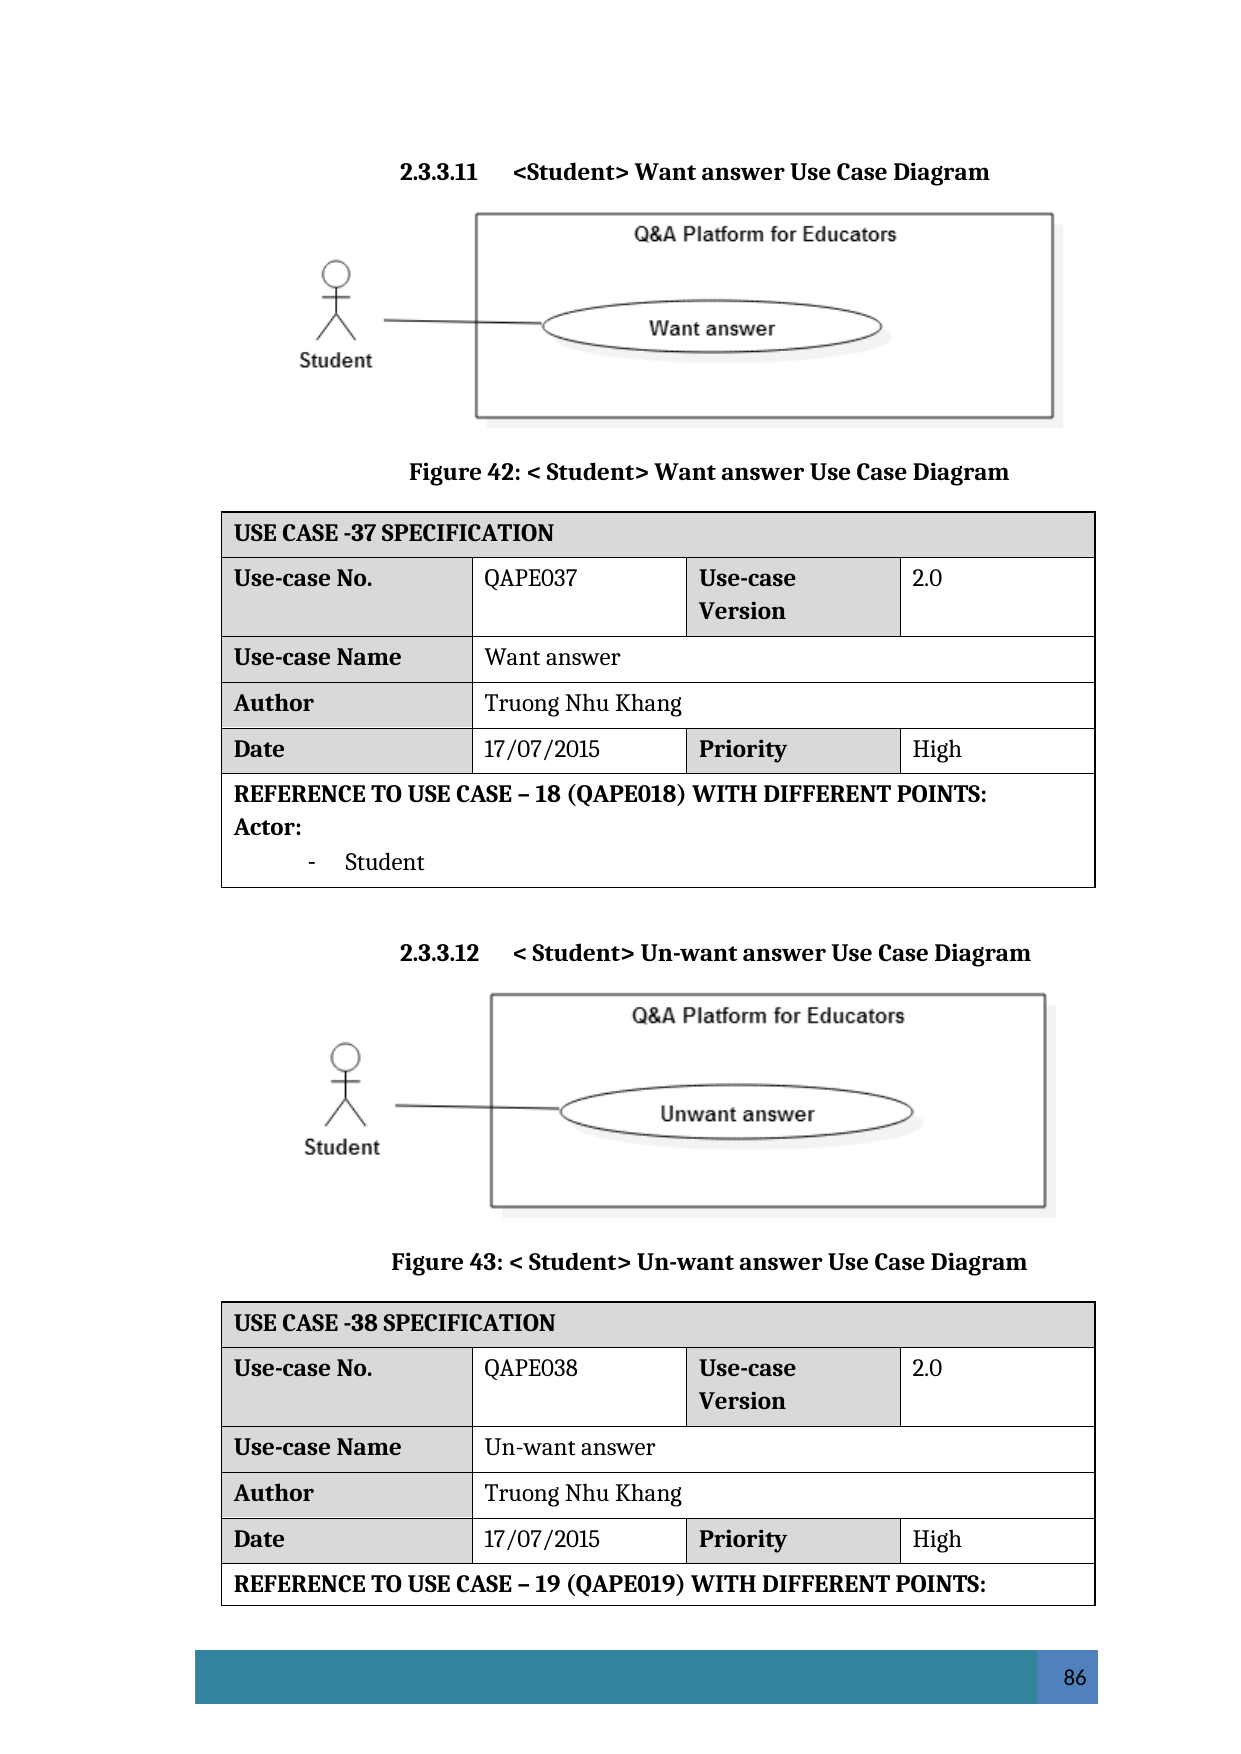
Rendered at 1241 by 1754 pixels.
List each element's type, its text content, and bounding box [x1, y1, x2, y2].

picture [282, 980, 1061, 1223]
table_header USE CASE -37 SPECIFICATION [222, 513, 1094, 557]
table_cell Author [222, 1473, 472, 1517]
table_cell Truong Nhu Khang [473, 683, 1094, 727]
table_cell Truong Nhu Khang [473, 1473, 1094, 1517]
table_cell High [901, 1519, 1094, 1563]
table_cell QAPE037 [473, 558, 686, 636]
subtitle < Student> Un-want answer Use Case Diagram [400, 939, 1122, 967]
table_cell Use-case No. [222, 558, 472, 636]
table_cell REFERENCE TO USE CASE – 18 (QAPE018) WITH DIFFERENT POINTS: Actor: Student [222, 774, 1094, 887]
table_cell Use-case Version [687, 558, 900, 636]
table_cell Use-case No. [222, 1348, 472, 1426]
table_cell High [901, 729, 1094, 773]
table_cell Use-case Version [687, 1348, 900, 1426]
table_cell 17/07/2015 [473, 729, 686, 773]
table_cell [222, 1564, 1094, 1605]
table_cell 17/07/2015 [473, 1519, 686, 1563]
table_cell Want answer [473, 637, 1094, 682]
table_cell Priority [687, 729, 900, 773]
table_cell Priority [687, 1519, 900, 1563]
table_cell Date [222, 729, 472, 773]
table_cell Date [222, 1519, 472, 1563]
table_cell Use-case Name [222, 1427, 472, 1472]
table_header USE CASE -38 SPECIFICATION [222, 1303, 1094, 1347]
table_cell Un-want answer [473, 1427, 1094, 1472]
text Figure 43: < Student> Un-want answer Use Case Diagram [222, 1248, 1122, 1276]
table_cell Use-case Name [222, 637, 472, 682]
table_cell 2.0 [901, 1348, 1094, 1426]
table_cell Author [222, 683, 472, 727]
subtitle <Student> Want answer Use Case Diagram [400, 158, 1122, 187]
picture [275, 199, 1068, 433]
table_cell 2.0 [901, 558, 1094, 636]
text Figure 42: < Student> Want answer Use Case Diagram [222, 458, 1122, 486]
table_cell QAPE038 [473, 1348, 686, 1426]
